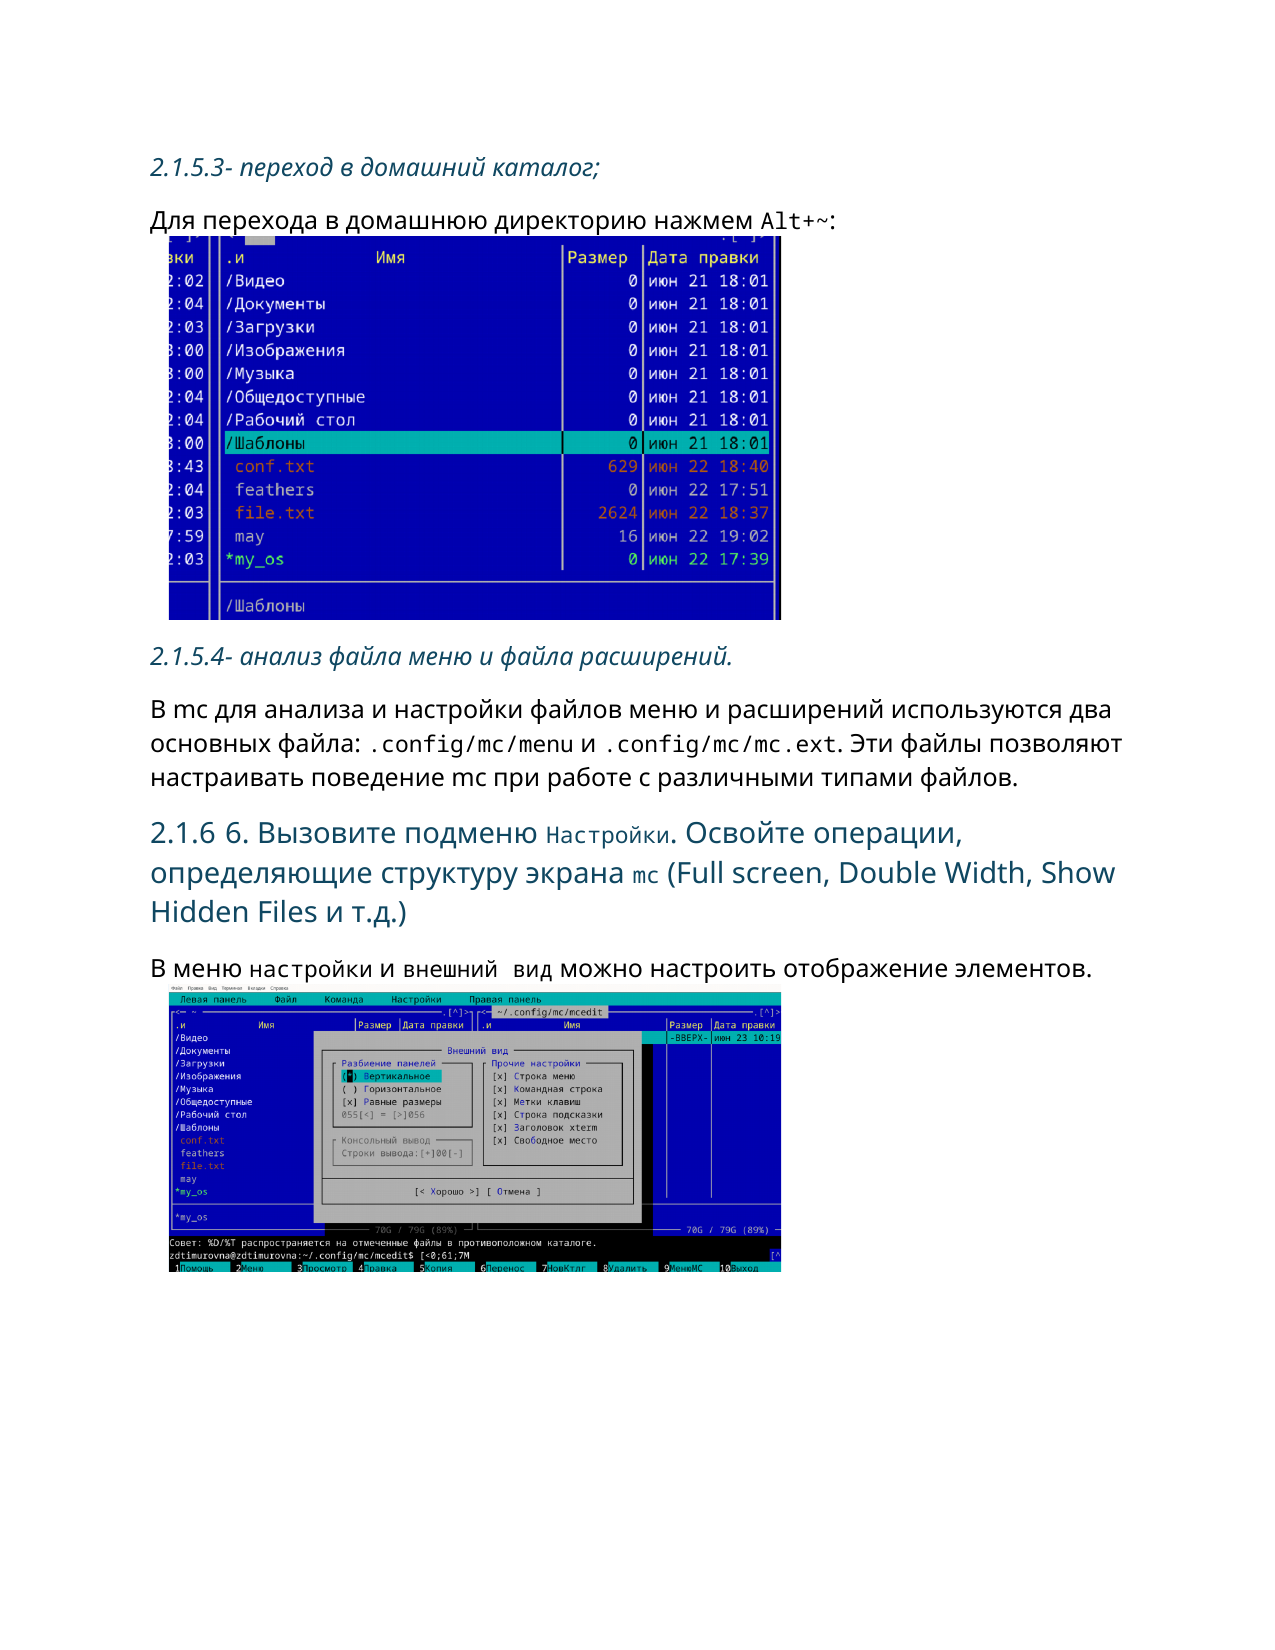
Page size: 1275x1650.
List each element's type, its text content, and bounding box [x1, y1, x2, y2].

picture [168, 236, 782, 620]
text В mc для анализа и настройки файлов меню и расширений используются два основных файла: .config/mc/menu и .config/mc/mc.ext. Эти файлы позволяют настраивать поведение mc при работе с различными типами файлов. [150, 691, 1125, 794]
subtitle 2.1.5.4 - анализ файла меню и файла расширений. [150, 639, 1125, 673]
subtitle 2.1.5.3 - переход в домашний каталог; [150, 150, 1125, 184]
picture [168, 984, 782, 1272]
subtitle 2.1.6 6. Вызовите подменю Настройки. Освойте операции, определяющие структуру экрана mc (Full screen, Double Width, Show Hidden Files и т.д.) [150, 812, 1125, 931]
